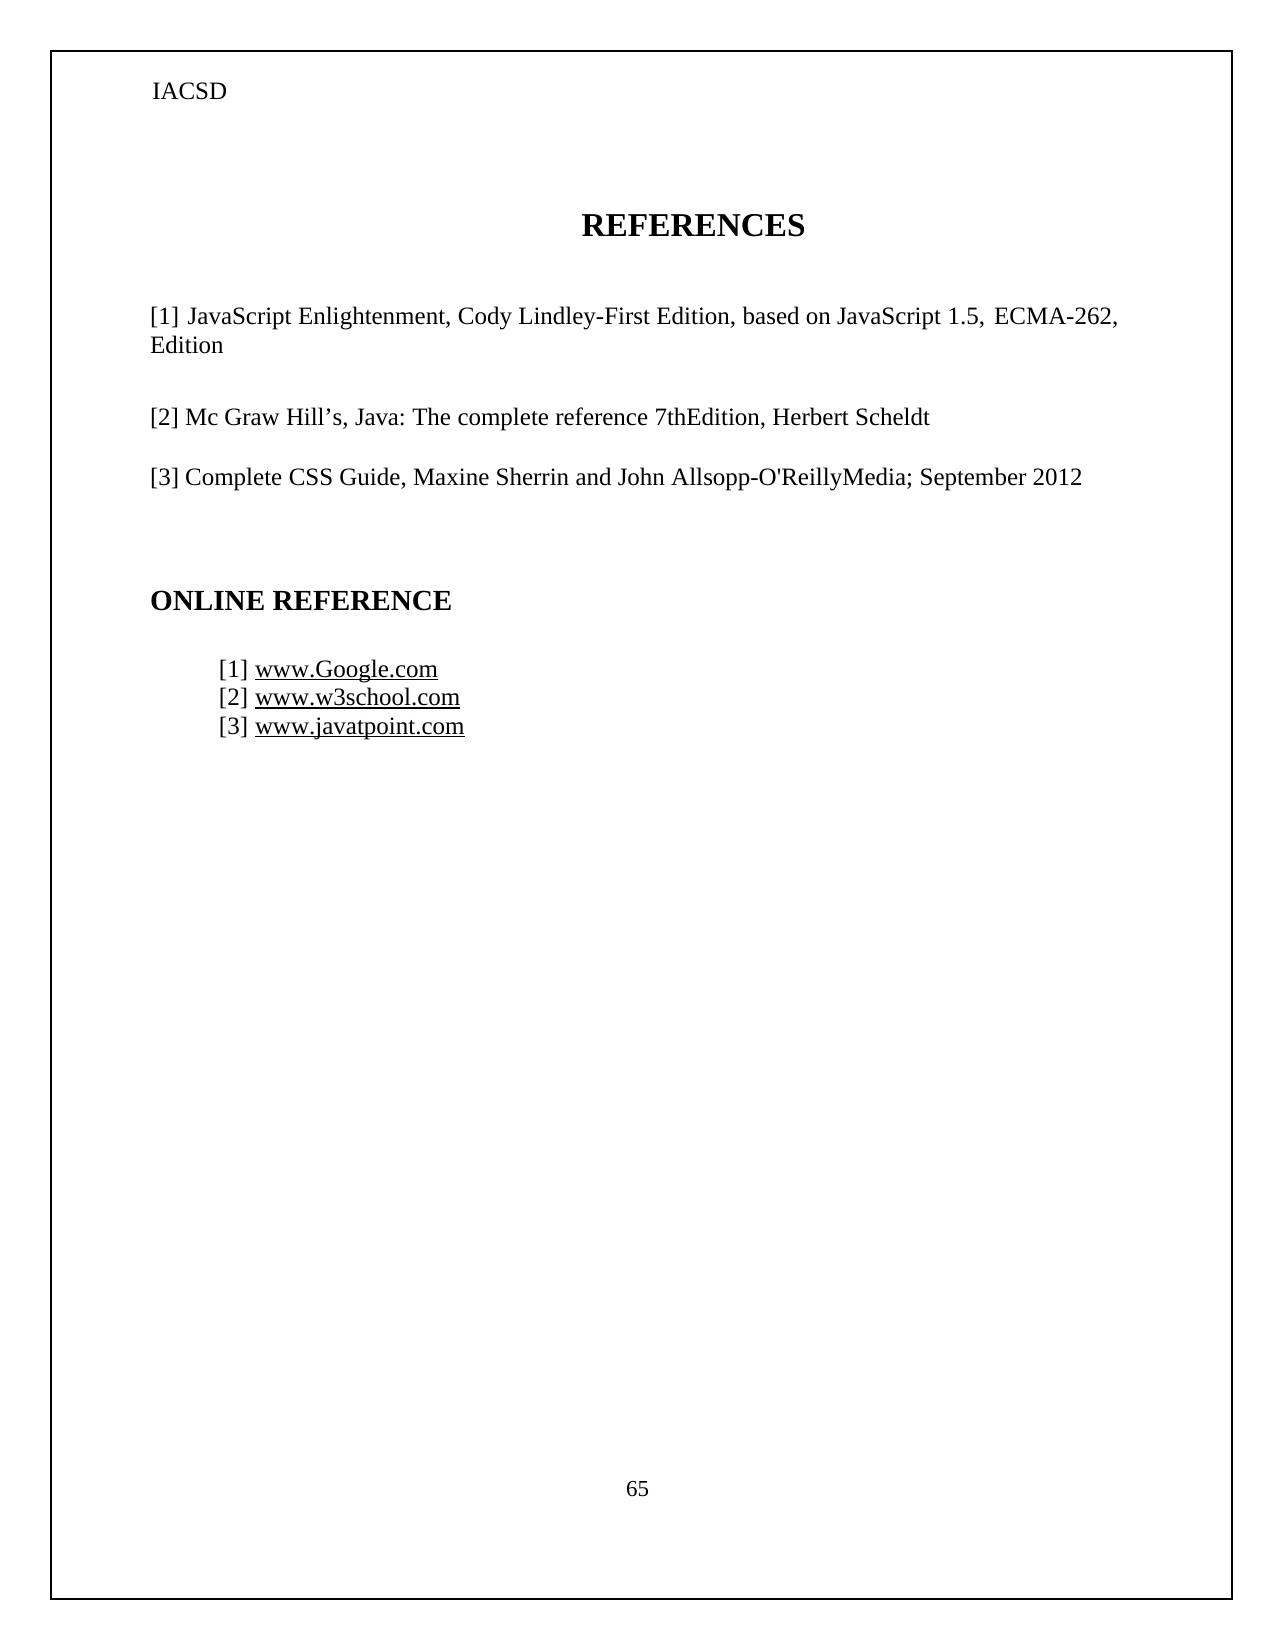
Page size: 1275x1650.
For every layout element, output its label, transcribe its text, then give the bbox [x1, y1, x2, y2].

list www.w3school.com [219, 683, 1231, 711]
text Edition [150, 330, 1231, 358]
subtitle REFERENCES [219, 205, 1168, 243]
list Mc Graw Hill’s, Java: The complete reference 7thEdition, Herbert Scheldt [150, 402, 1231, 430]
list www.Google.com [219, 654, 1231, 683]
subtitle ONLINE REFERENCE [150, 583, 1231, 616]
list www.javatpoint.com [219, 711, 1231, 740]
list Complete CSS Guide, Maxine Sherrin and John Allsopp-O'ReillyMedia; September 2012 [150, 462, 1231, 490]
list JavaScript Enlightenment, Cody Lindley-First Edition, based on JavaScript 1.5, ECMA-262, [150, 301, 1231, 330]
